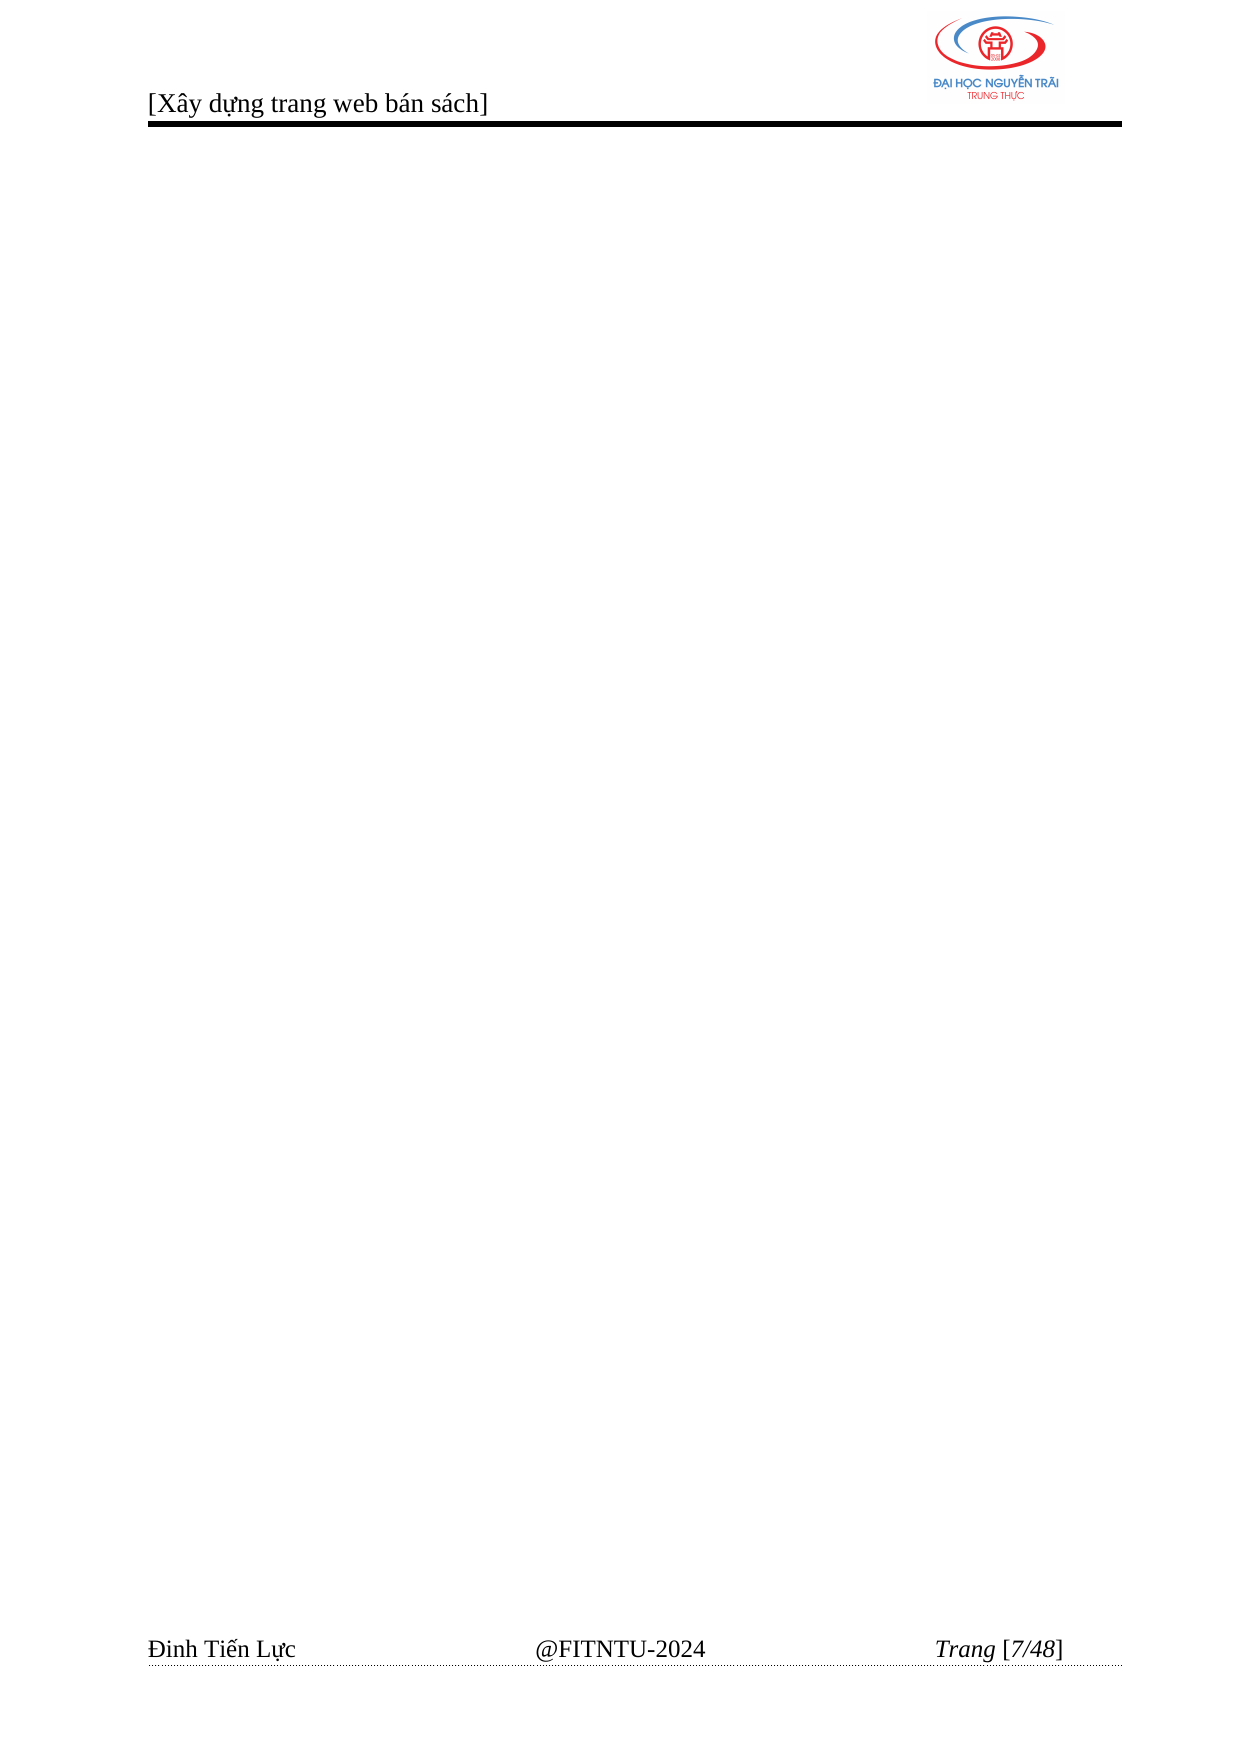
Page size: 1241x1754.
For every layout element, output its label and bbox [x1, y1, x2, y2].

picture [926, 11, 1065, 104]
